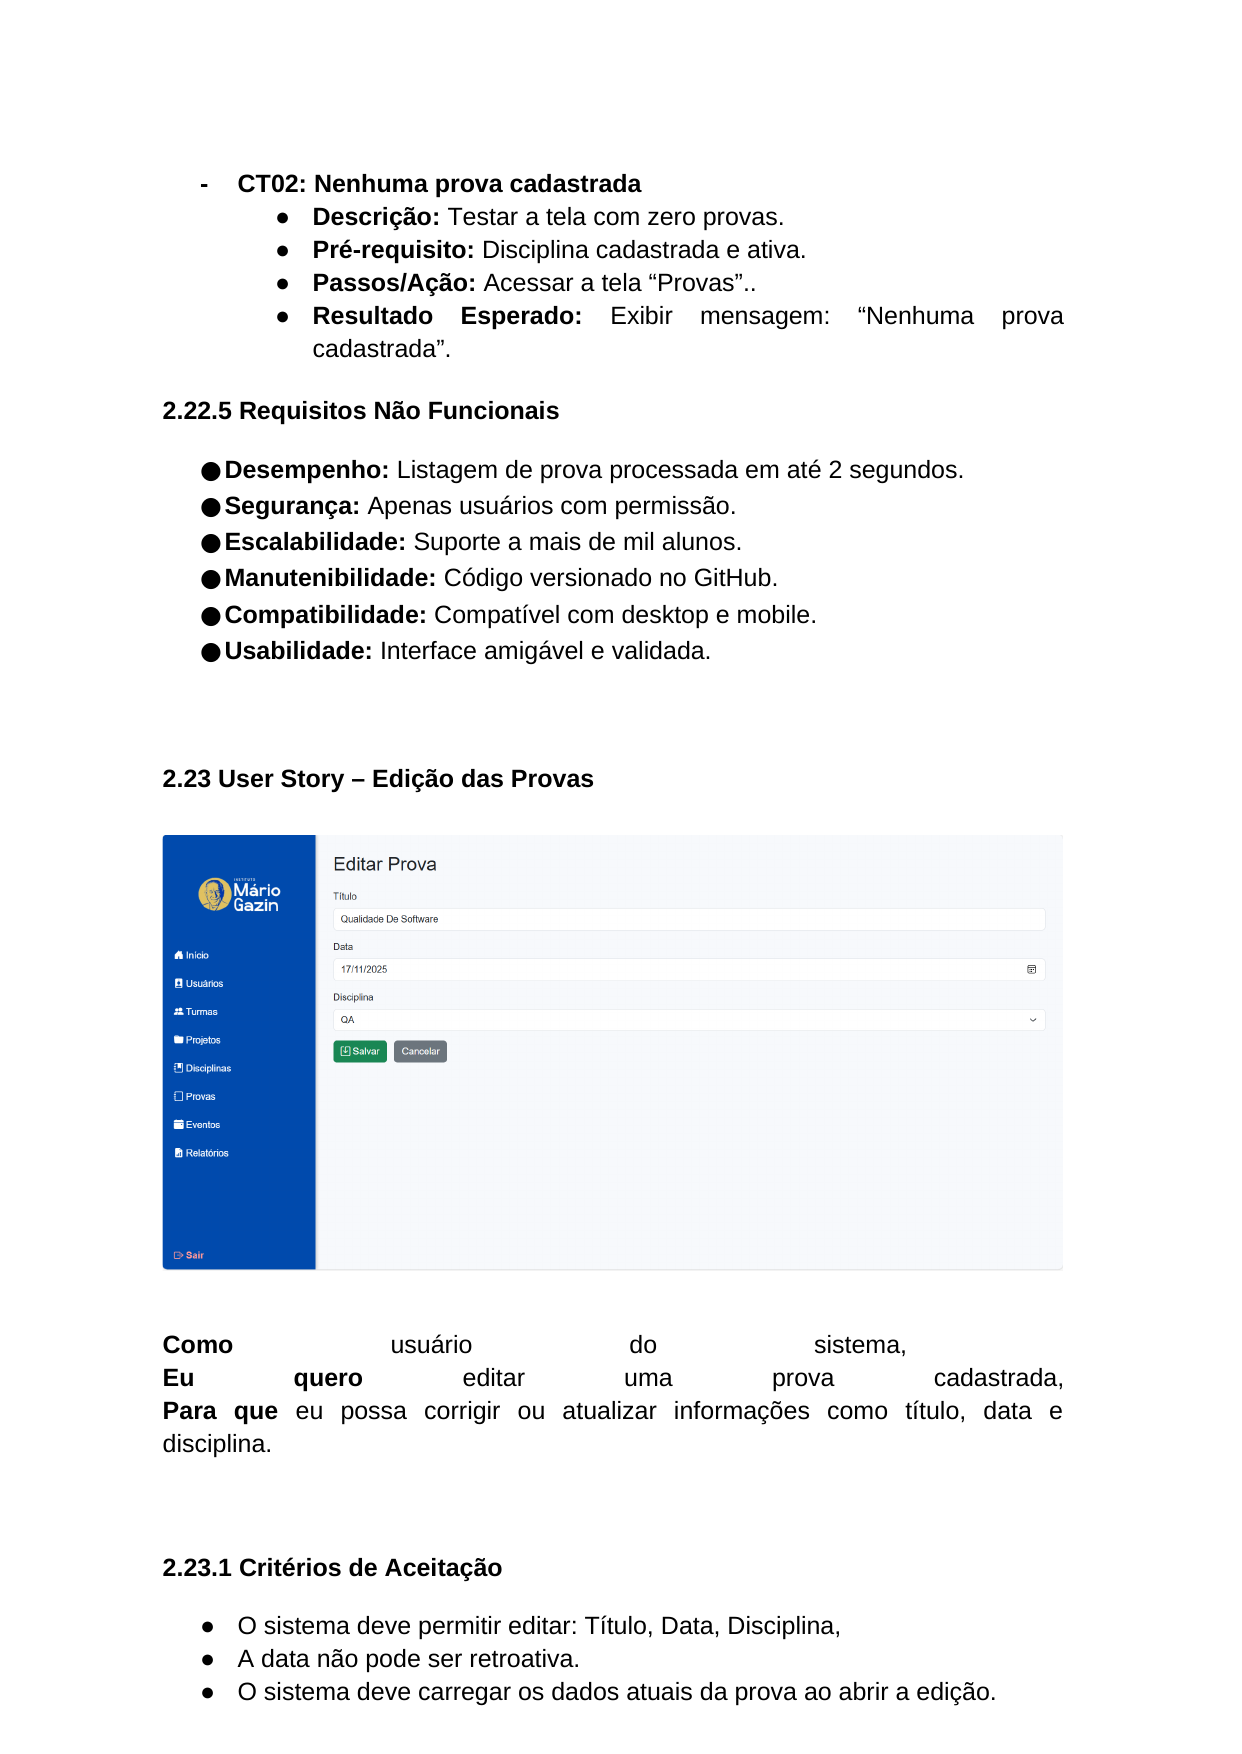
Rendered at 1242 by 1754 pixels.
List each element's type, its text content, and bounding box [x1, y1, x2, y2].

list Passos/Ação: Acessar a tela “Provas”.. [275, 268, 1064, 297]
list Usabilidade: Interface amigável e validada. [200, 635, 1064, 666]
list Desempenho: Listagem de prova processada em até 2 segundos. [200, 454, 1064, 486]
list O sistema deve permitir editar: Título, Data, Disciplina, [200, 1611, 1064, 1640]
list Pré-requisito: Disciplina cadastrada e ativa. [275, 235, 1064, 263]
list Compatibilidade: Compatível com desktop e mobile. [200, 599, 1064, 630]
list O sistema deve carregar os dados atuais da prova ao abrir a edição. [200, 1677, 1064, 1706]
list Manutenibilidade: Código versionado no GitHub. [200, 562, 1064, 594]
list Escalabilidade: Suporte a mais de mil alunos. [200, 526, 1064, 558]
list Resultado Esperado: Exibir mensagem: “Nenhuma prova cadastrada”. [275, 301, 1064, 363]
subtitle 2.23 User Story – Edição das Provas [162, 764, 1064, 792]
text Como usuário do sistema, Eu quero editar uma prova cadastrada, Para que eu possa corrigir ou atualizar informações como título, data e disciplina. [162, 1330, 1064, 1458]
picture [162, 835, 1063, 1271]
subtitle 2.23.1 Critérios de Aceitação [162, 1553, 1064, 1582]
list Segurança: Apenas usuários com permissão. [200, 490, 1064, 522]
list A data não pode ser retroativa. [200, 1644, 1064, 1673]
list CT02: Nenhuma prova cadastrada [200, 169, 1064, 197]
list Descrição: Testar a tela com zero provas. [275, 202, 1064, 231]
subtitle 2.22.5 Requisitos Não Funcionais [162, 396, 1064, 425]
